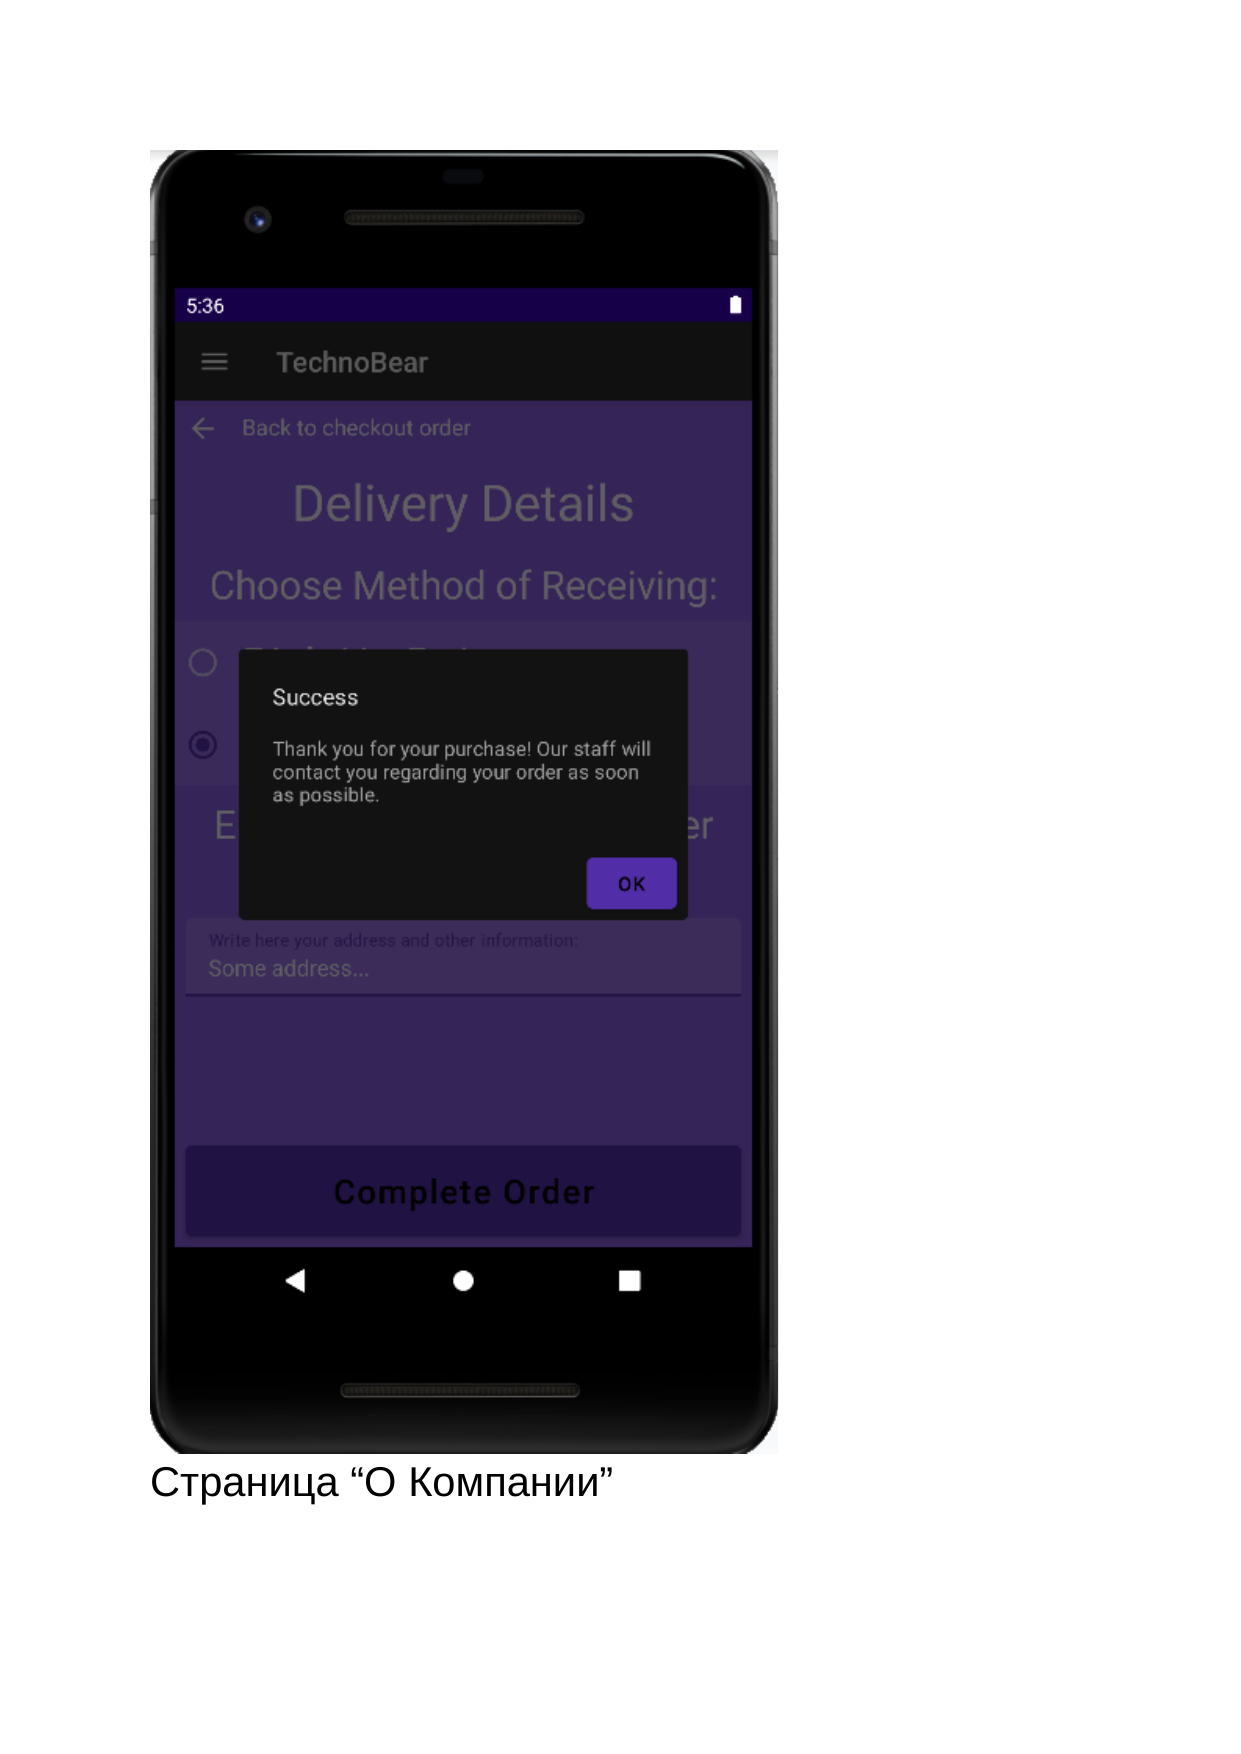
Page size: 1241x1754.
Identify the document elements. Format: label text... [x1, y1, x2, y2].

text Страница “О Компании” [150, 1457, 1090, 1505]
picture [150, 150, 779, 1454]
